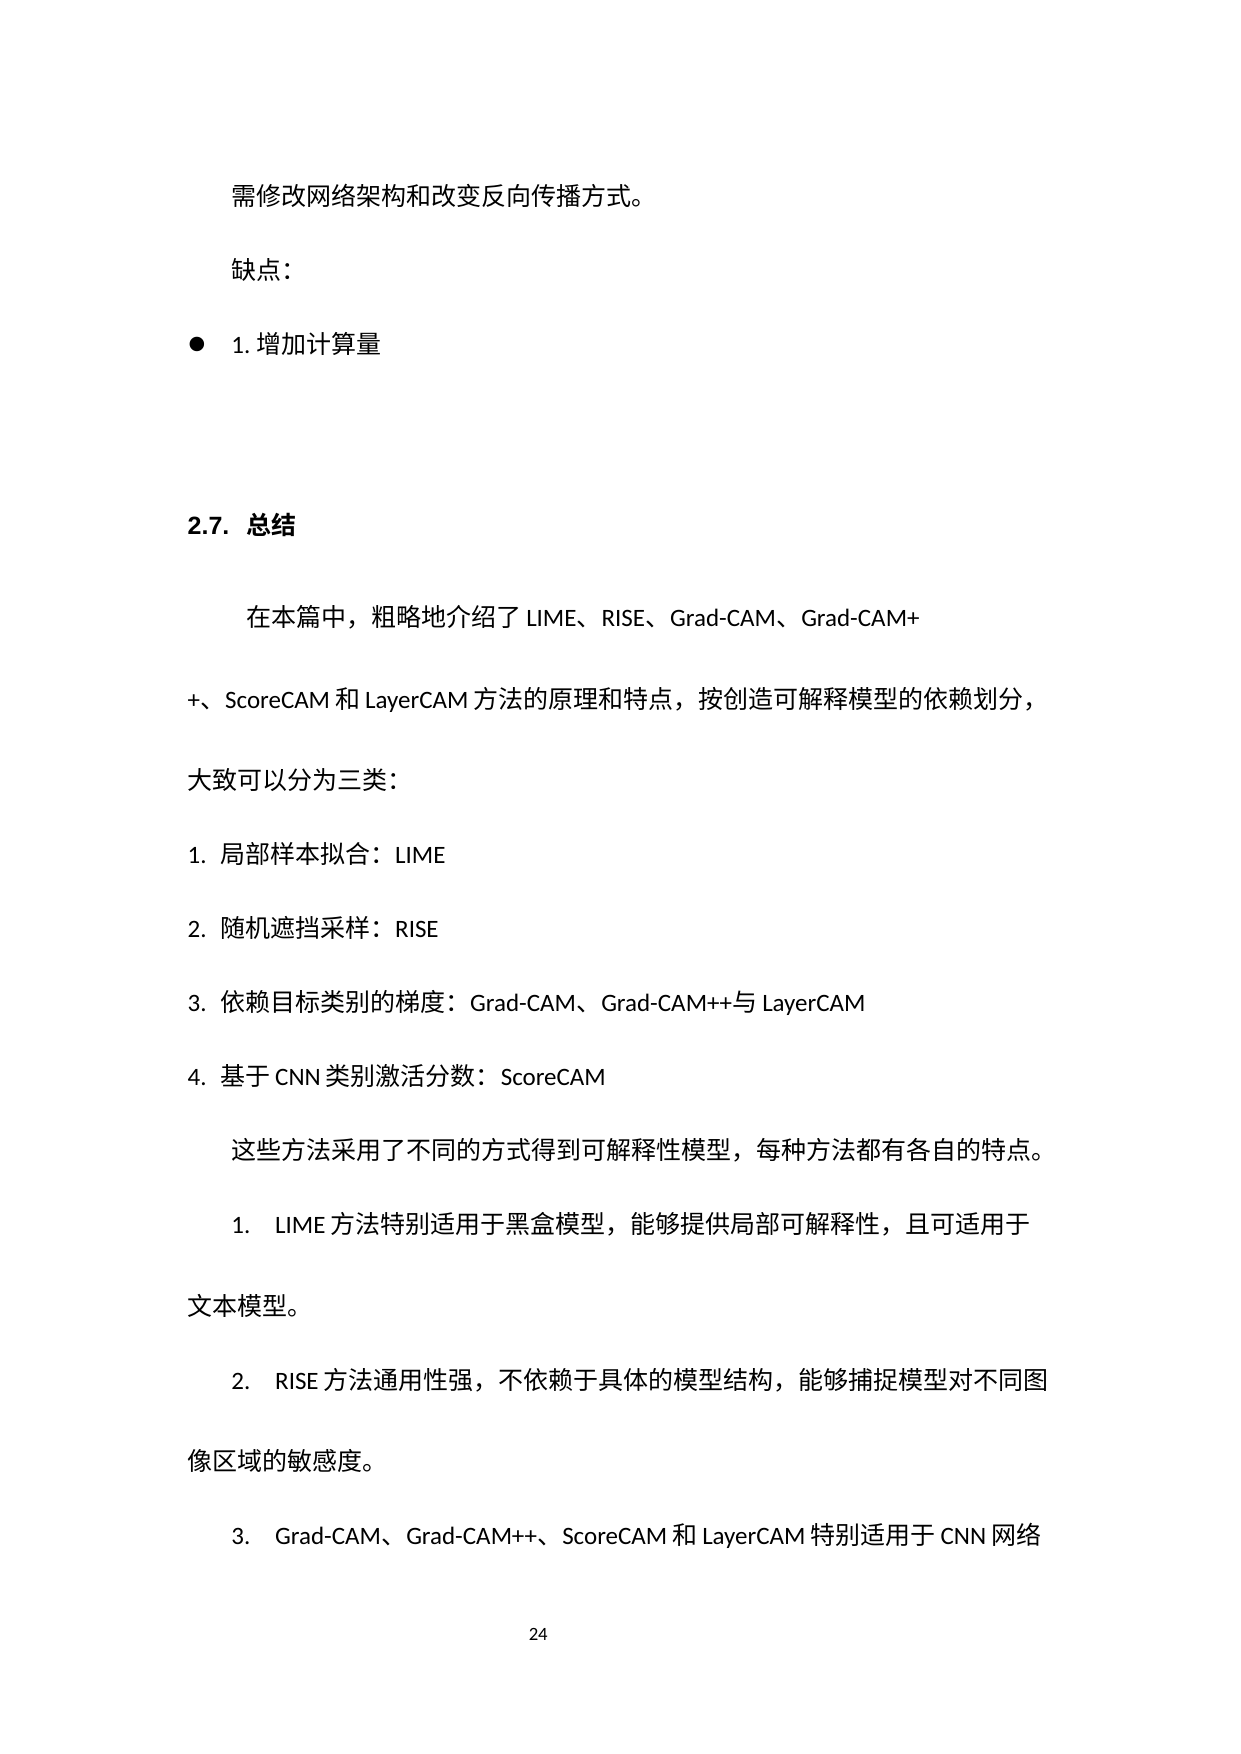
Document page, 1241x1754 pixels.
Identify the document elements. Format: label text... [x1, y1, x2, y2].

list 随机遮挡采样：RISE [187, 894, 1053, 959]
list 局部样本拟合：LIME [187, 820, 1053, 885]
list 依赖目标类别的梯度：Grad-CAM、Grad-CAM++与LayerCAM [187, 968, 1053, 1033]
list 缺点： [187, 236, 1053, 301]
list LIME方法特别适用于黑盒模型，能够提供局部可解释性，且可适用于文本模型。 [187, 1190, 1053, 1337]
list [187, 1501, 1053, 1566]
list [187, 162, 1053, 227]
list 这些方法采用了不同的方式得到可解释性模型，每种方法都有各自的特点。 [187, 1116, 1053, 1181]
subtitle 总结 [187, 491, 1053, 556]
list 1. 增加计算量 [187, 310, 1053, 375]
list 基于CNN类别激活分数：ScoreCAM [187, 1042, 1053, 1107]
text 在本篇中，粗略地介绍了LIME、RISE、Grad-CAM、Grad-CAM++、ScoreCAM和LayerCAM方法的原理和特点，按创造可解释模型的依赖划分，大致可以分为三类： [187, 583, 1053, 811]
list RISE方法通用性强，不依赖于具体的模型结构，能够捕捉模型对不同图像区域的敏感度。 [187, 1346, 1053, 1492]
